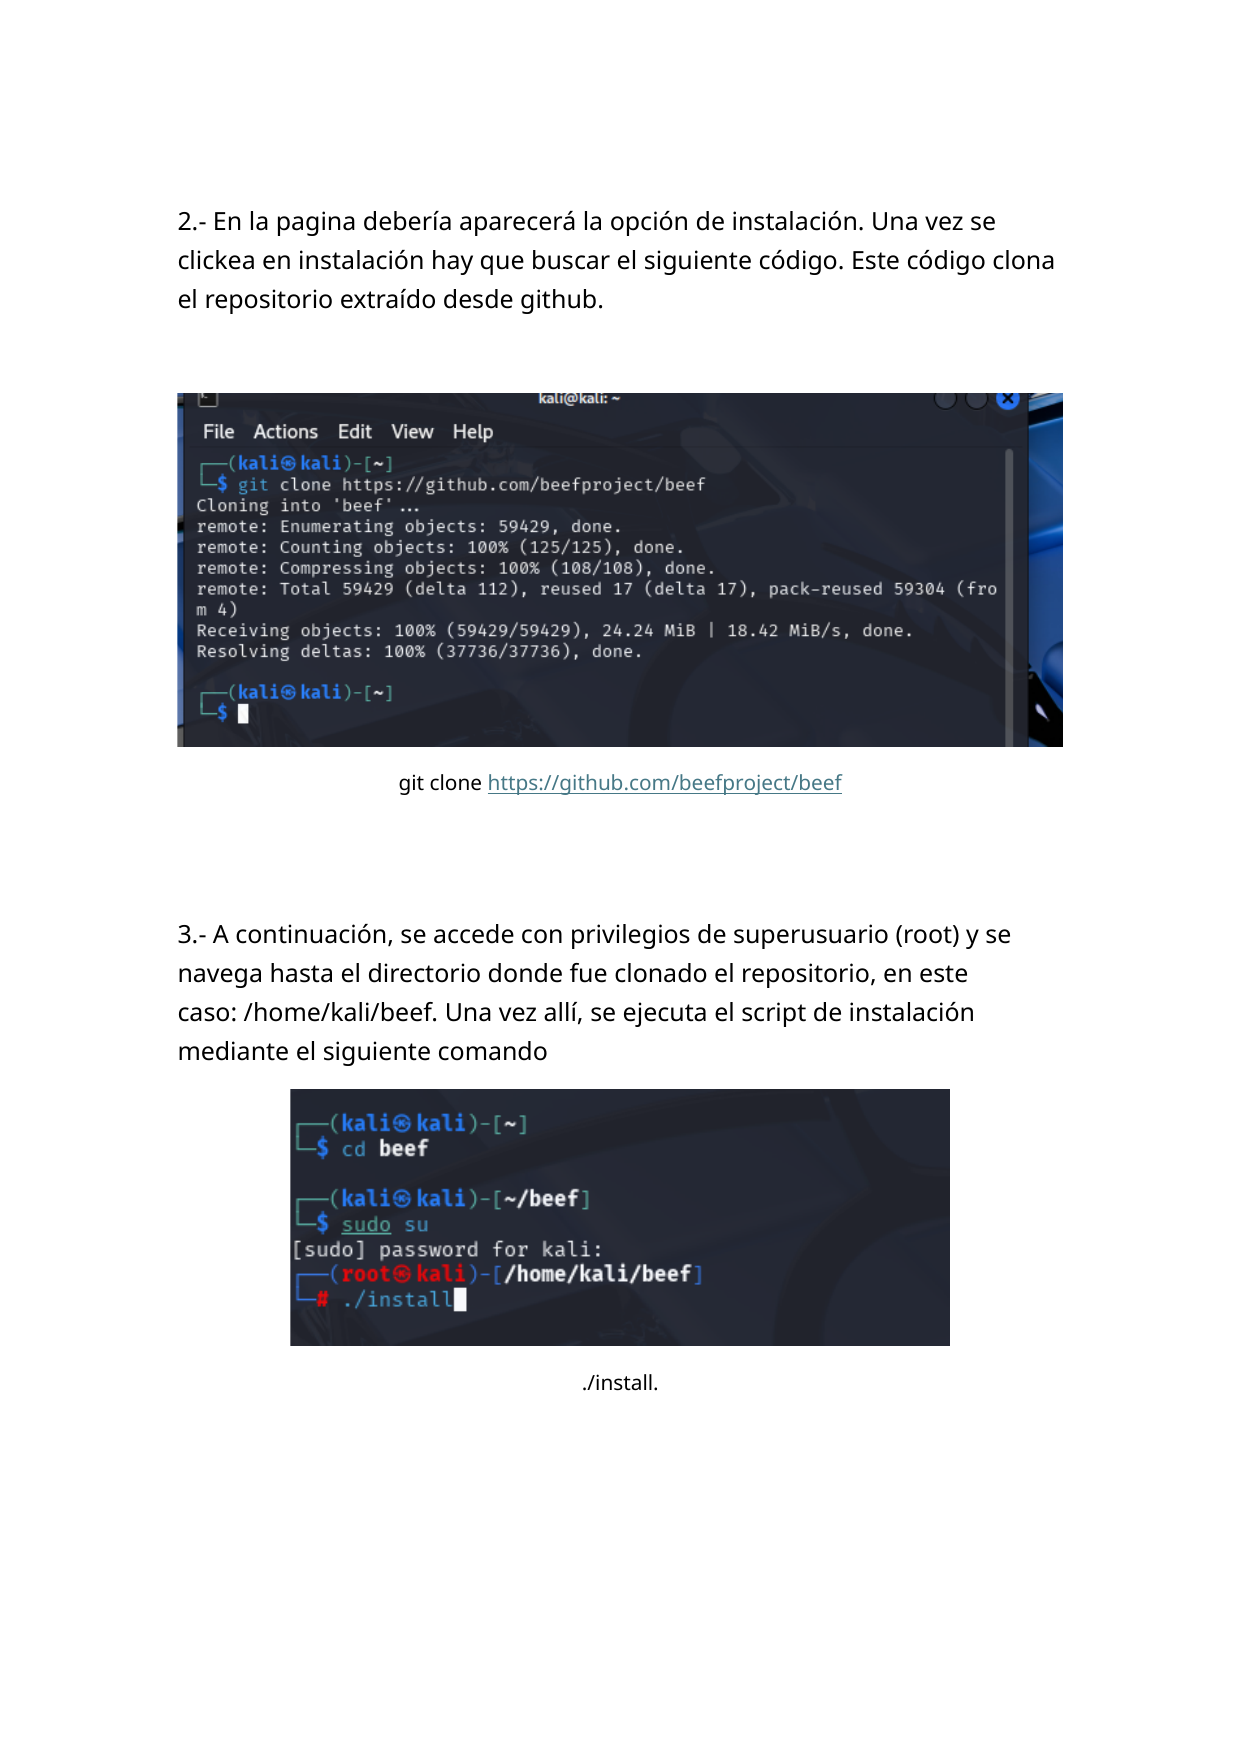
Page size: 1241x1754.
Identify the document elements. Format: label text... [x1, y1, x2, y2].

text 2.- En la pagina debería aparecerá la opción de instalación. Una vez se clickea en instalación hay que buscar el siguiente código. Este código clona el repositorio extraído desde github. [177, 203, 1063, 316]
picture [290, 1089, 950, 1346]
text 3.- A continuación, se accede con privilegios de superusuario (root) y se navega hasta el directorio donde fue clonado el repositorio, en este caso: /home/kali/beef. Una vez allí, se ejecuta el script de instalación mediante el siguiente comando [177, 916, 1063, 1068]
text ./install. [177, 1368, 1063, 1396]
text git clone https://github.com/beefproject/beef [177, 768, 1063, 797]
picture [177, 393, 1063, 747]
